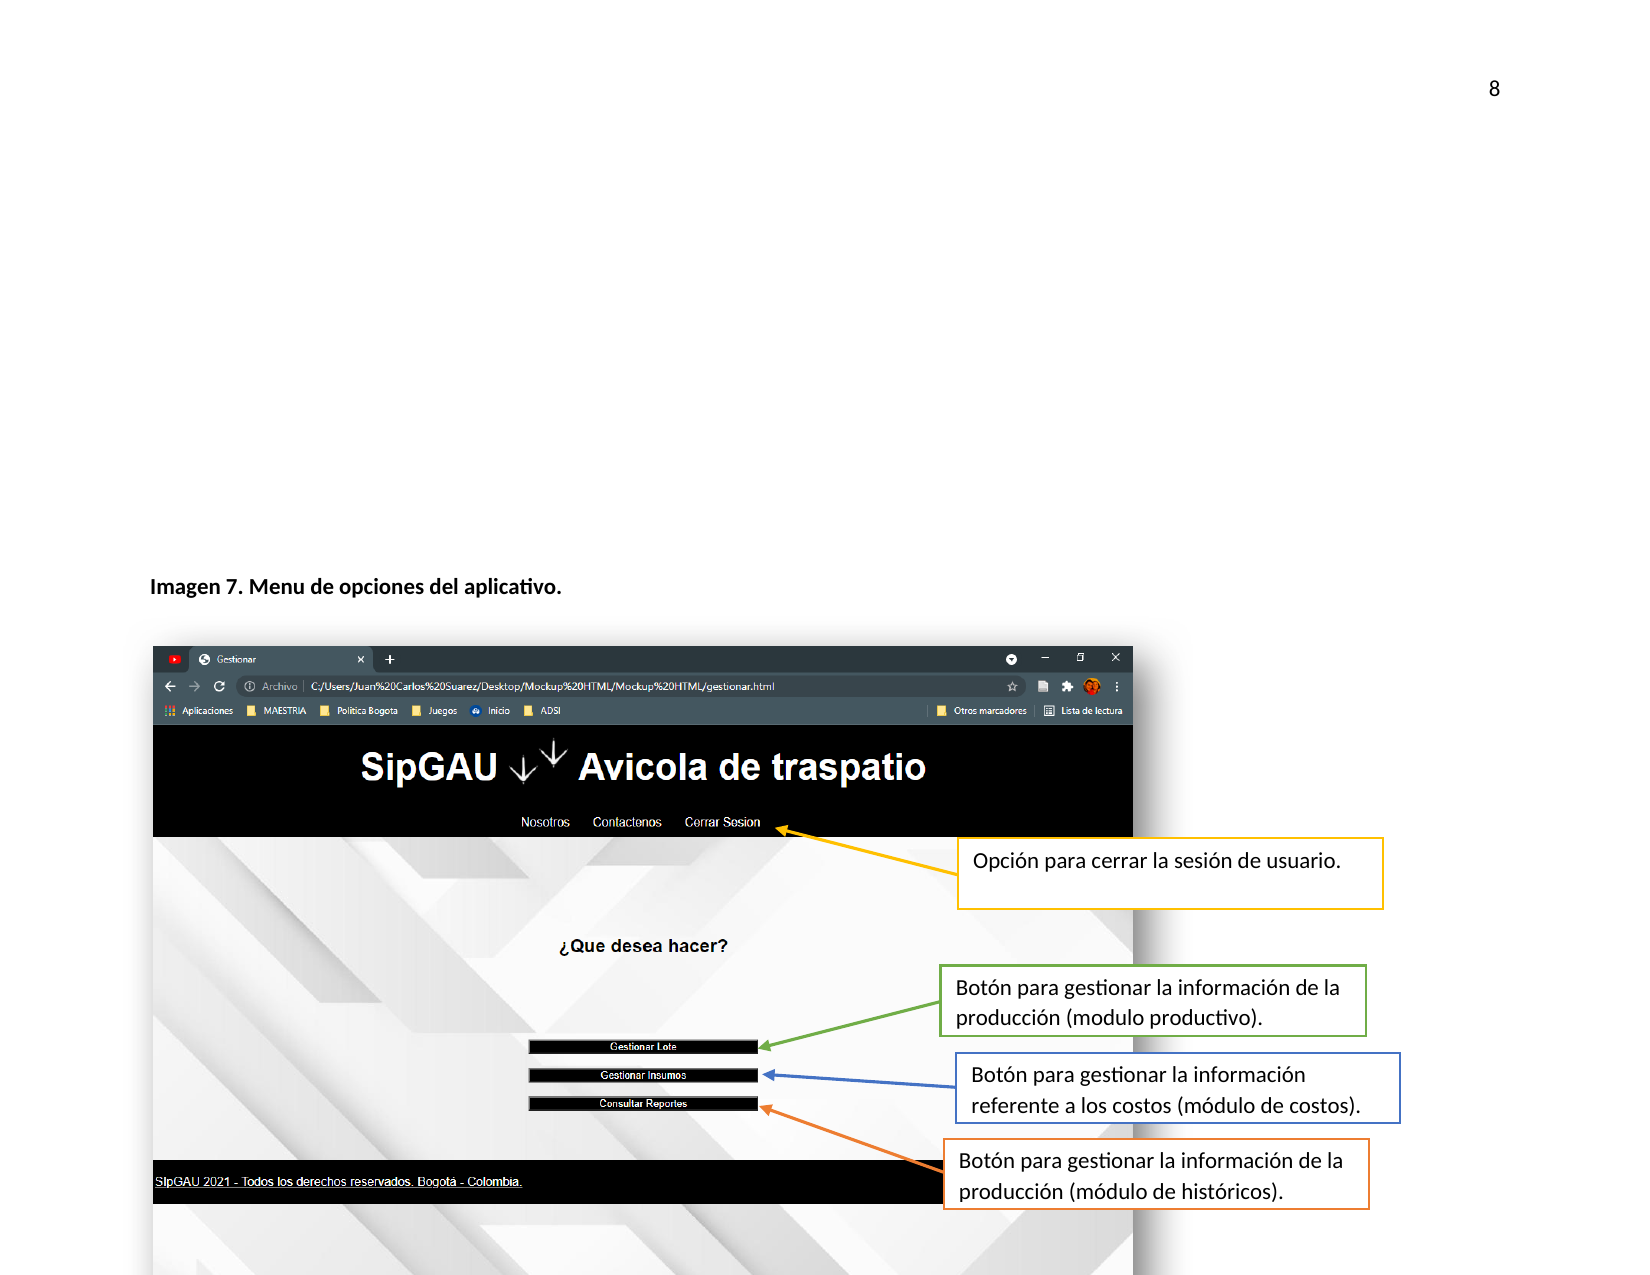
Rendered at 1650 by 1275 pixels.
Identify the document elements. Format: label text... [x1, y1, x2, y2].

picture [153, 646, 1133, 1275]
subtitle Imagen 7. Menu de opciones del aplicativo. [150, 572, 1500, 600]
